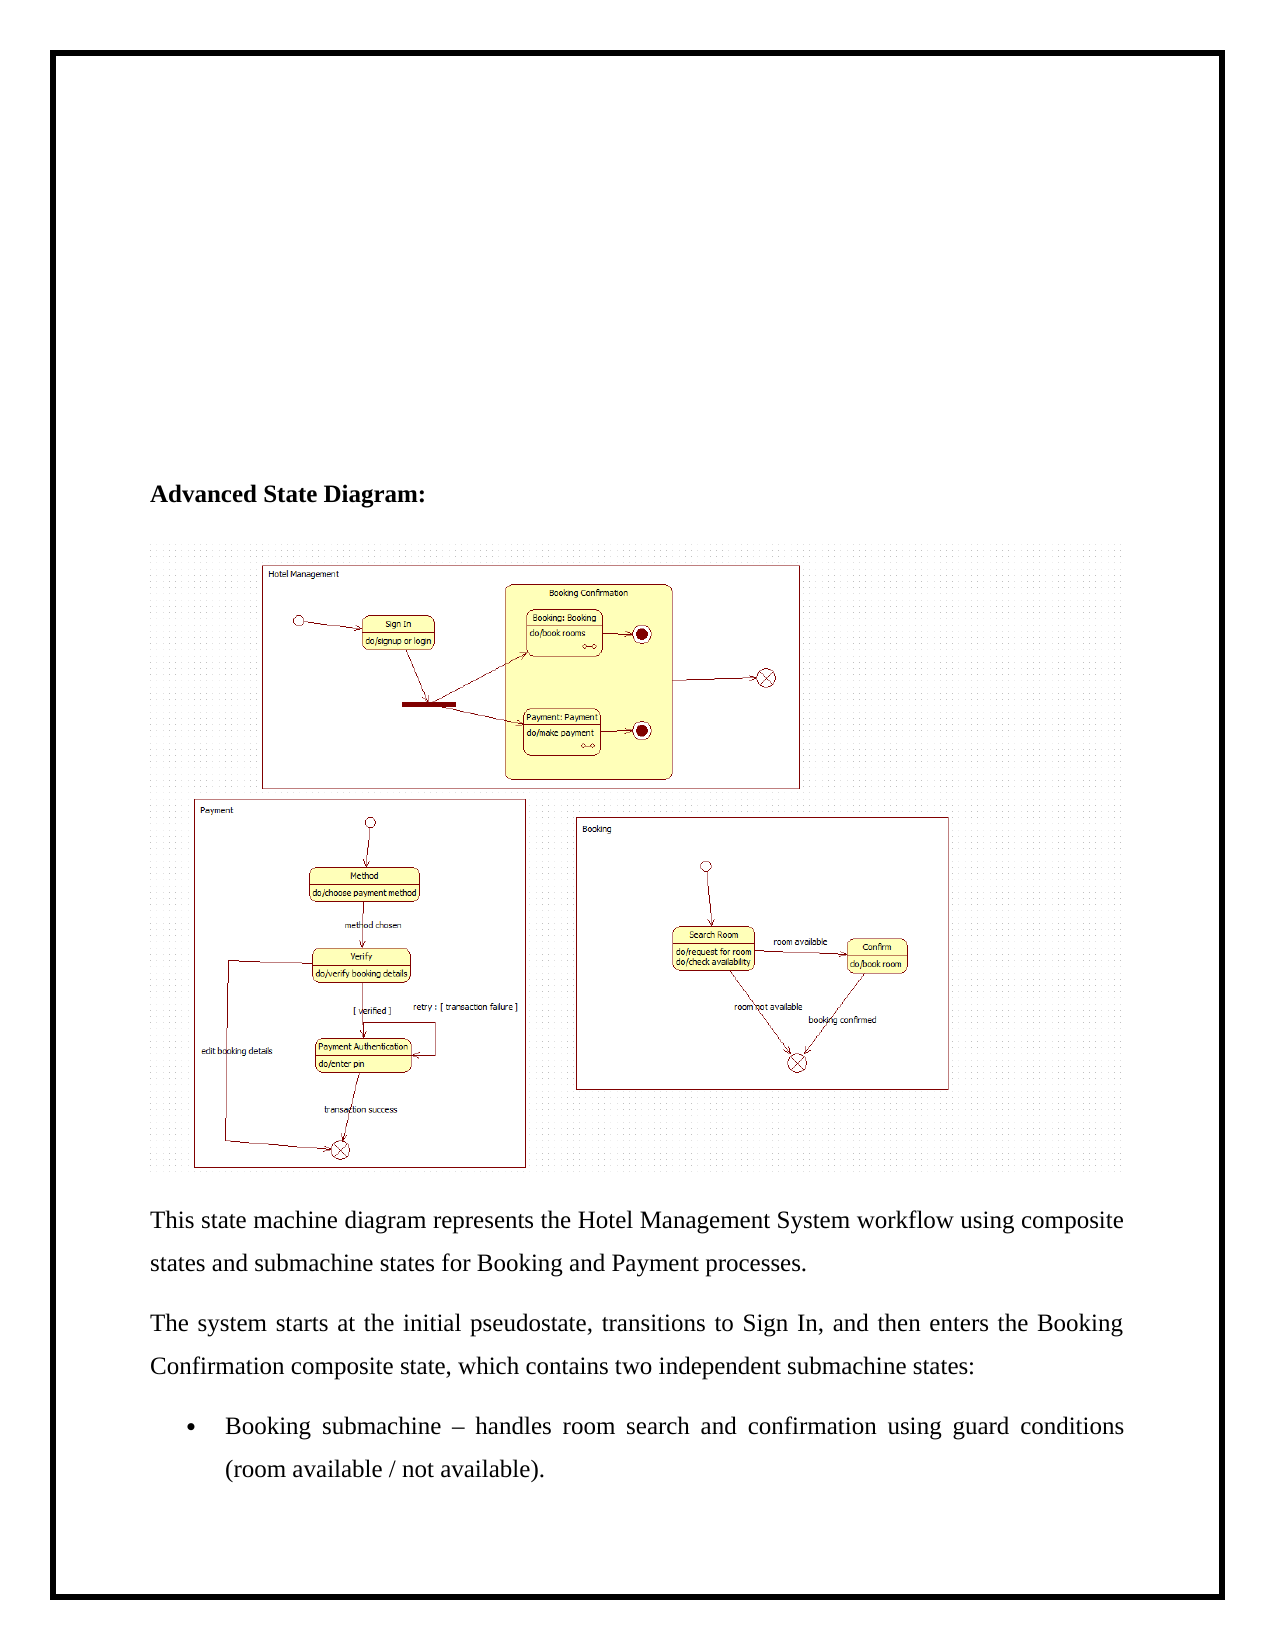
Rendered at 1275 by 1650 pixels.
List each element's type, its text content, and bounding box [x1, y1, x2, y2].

picture [150, 538, 1125, 1175]
text Advanced State Diagram: [150, 479, 1125, 508]
list Booking submachine – handles room search and confirmation using guard conditions (room available / not available). [187, 1411, 1125, 1483]
text The system starts at the initial pseudostate, transitions to Sign In, and then enters the Booking Confirmation composite state, which contains two independent submachine states: [150, 1308, 1125, 1380]
text This state machine diagram represents the Hotel Management System workflow using composite states and submachine states for Booking and Payment processes. [150, 1205, 1125, 1277]
